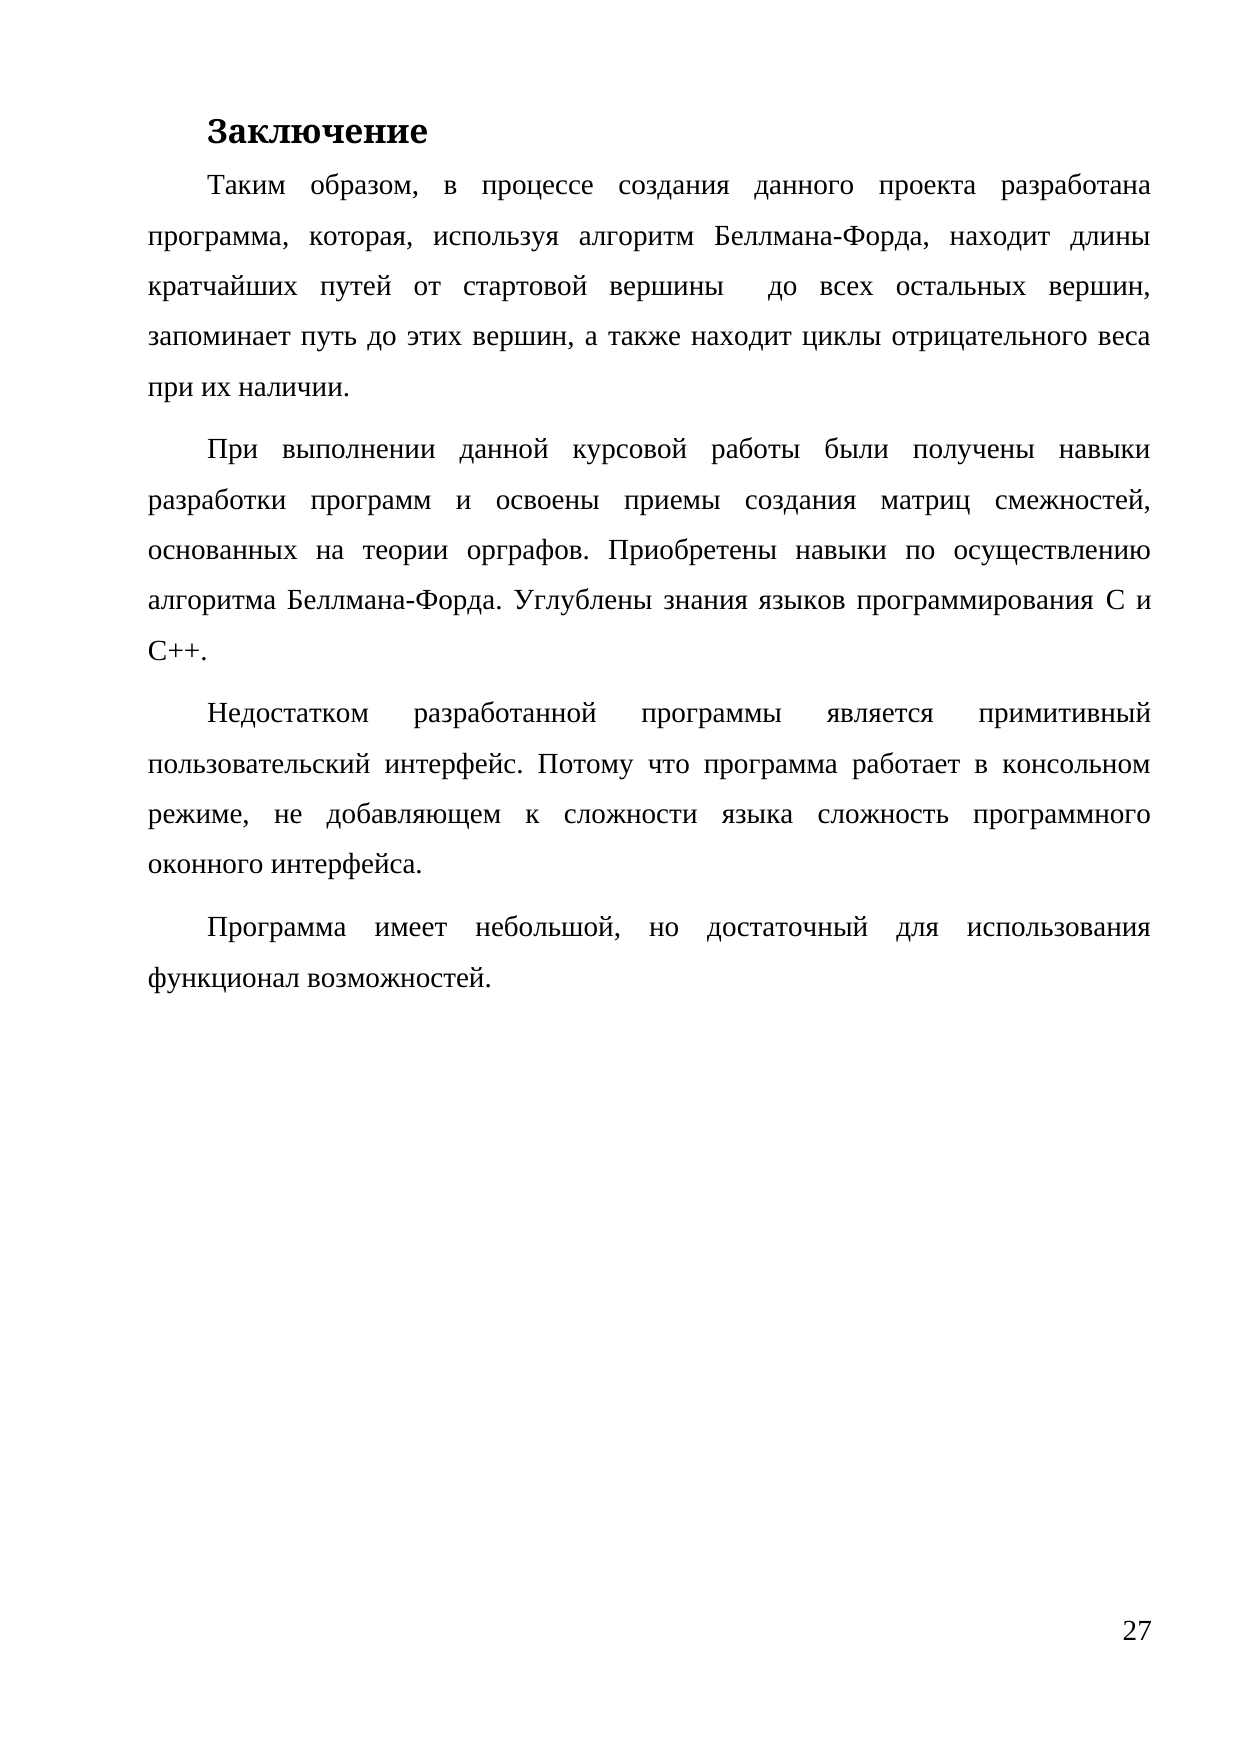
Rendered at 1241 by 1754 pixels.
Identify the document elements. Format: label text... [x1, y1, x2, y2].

text При выполнении данной курсовой работы были получены навыки разработки программ и освоены приемы создания матриц смежностей, основанных на теории орграфов. Приобретены навыки по осуществлению алгоритма Беллмана-Форда. Углублены знания языков программирования C и C++. [148, 432, 1152, 666]
text Программа имеет небольшой, но достаточный для использования функционал возможностей. [148, 909, 1152, 993]
text Таким образом, в процессе создания данного проекта разработана программа, которая, используя алгоритм Беллмана-Форда, находит длины кратчайших путей от стартовой вершины до всех остальных вершин, запоминает путь до этих вершин, а также находит циклы отрицательного веса при их наличии. [148, 167, 1152, 402]
subtitle Заключение [148, 114, 1152, 152]
text Недостатком разработанной программы является примитивный пользовательский интерфейс. Потому что программа работает в консольном режиме, не добавляющем к сложности языка сложность программного оконного интерфейса. [148, 696, 1152, 880]
